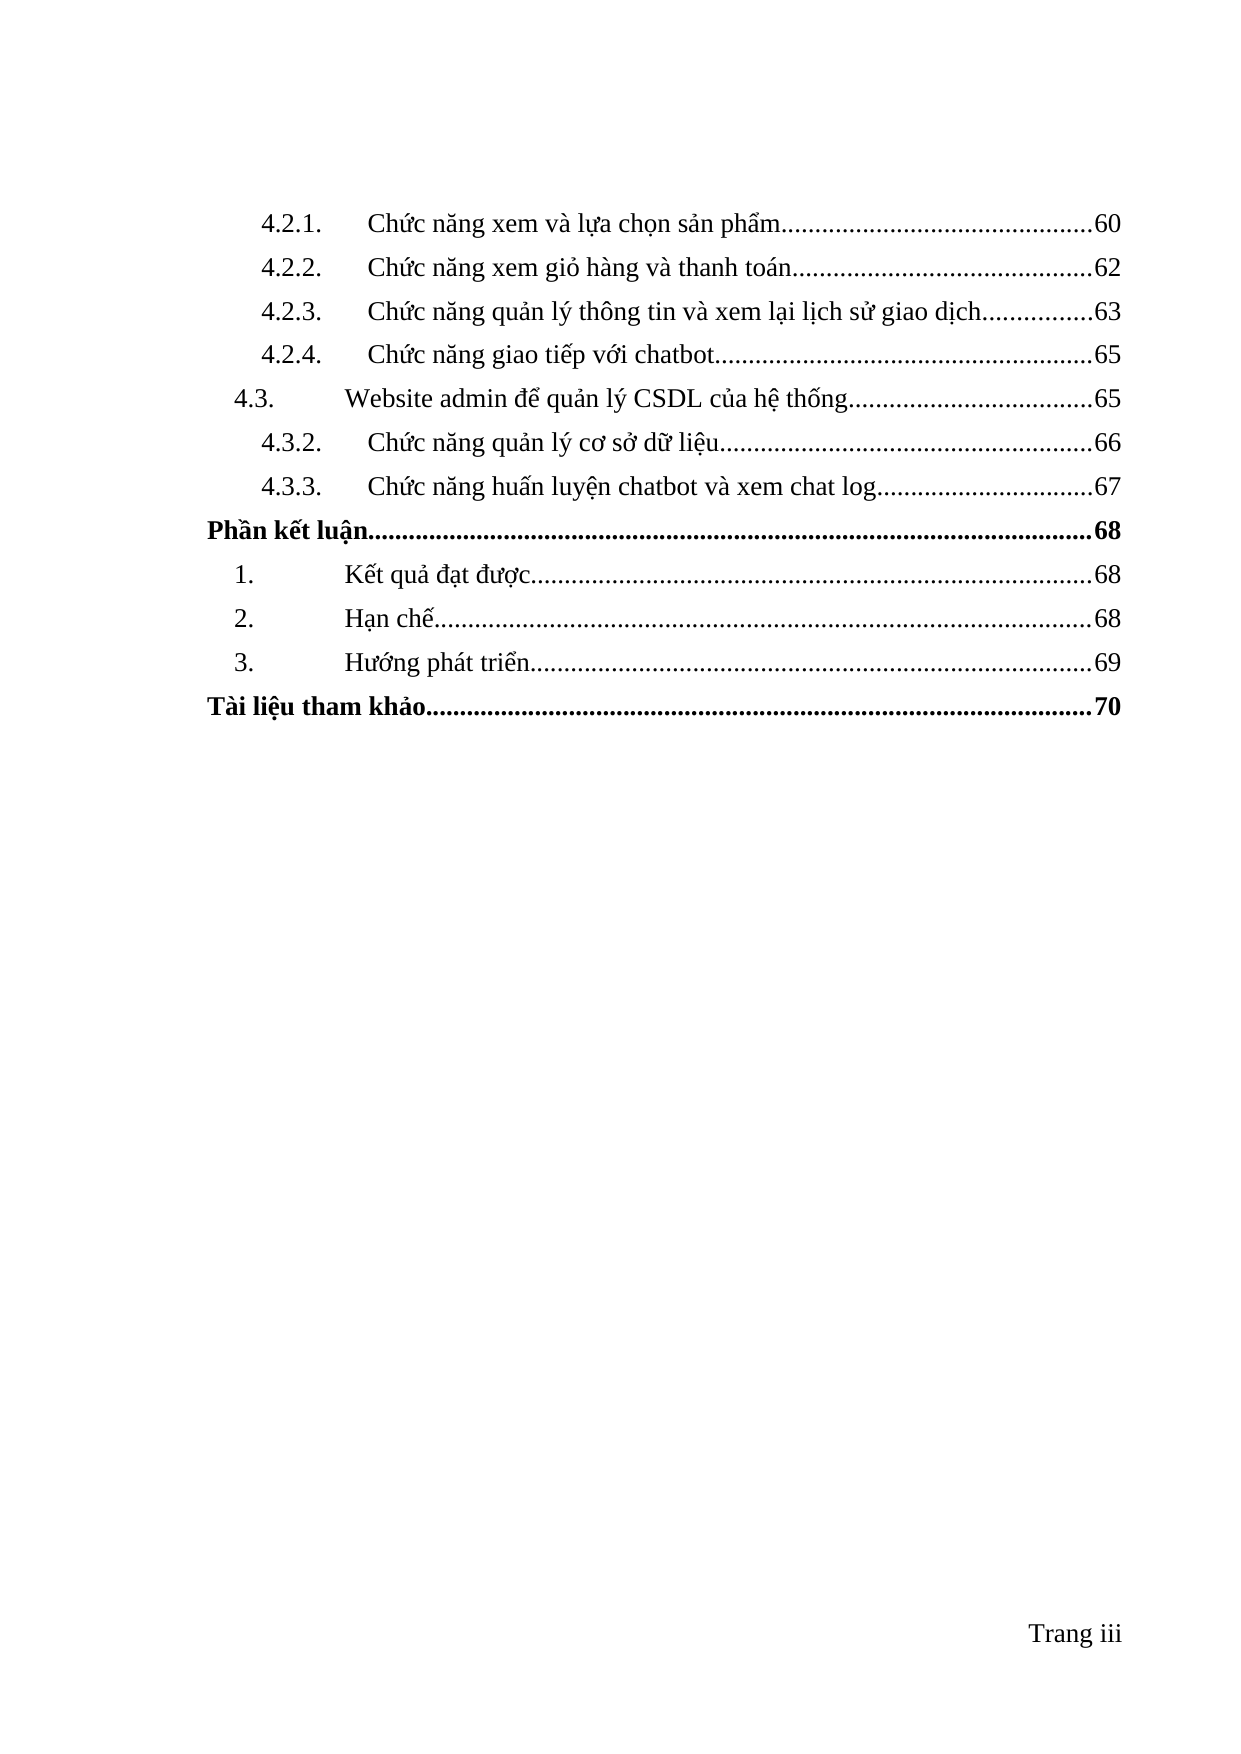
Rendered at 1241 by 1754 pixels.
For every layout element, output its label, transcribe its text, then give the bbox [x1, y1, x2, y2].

text 3. Hướng phát triển 69 [234, 646, 1122, 677]
text 4.2.2. Chức năng xem giỏ hàng và thanh toán 62 [261, 251, 1122, 282]
text Tài liệu tham khảo 70 [207, 690, 1122, 721]
text 4.3.2. Chức năng quản lý cơ sở dữ liệu 66 [261, 427, 1122, 458]
text 1. Kết quả đạt được 68 [234, 558, 1122, 589]
text 4.3.3. Chức năng huấn luyện chatbot và xem chat log 67 [261, 471, 1122, 502]
text 4.3. Website admin để quản lý CSDL của hệ thống 65 [234, 383, 1122, 414]
text 4.2.1. Chức năng xem và lựa chọn sản phẩm 60 [261, 207, 1122, 238]
text Phần kết luận 68 [207, 514, 1122, 546]
text 2. Hạn chế 68 [234, 602, 1122, 633]
text 4.2.4. Chức năng giao tiếp với chatbot 65 [261, 339, 1122, 370]
text 4.2.3. Chức năng quản lý thông tin và xem lại lịch sử giao dịch 63 [261, 295, 1122, 326]
